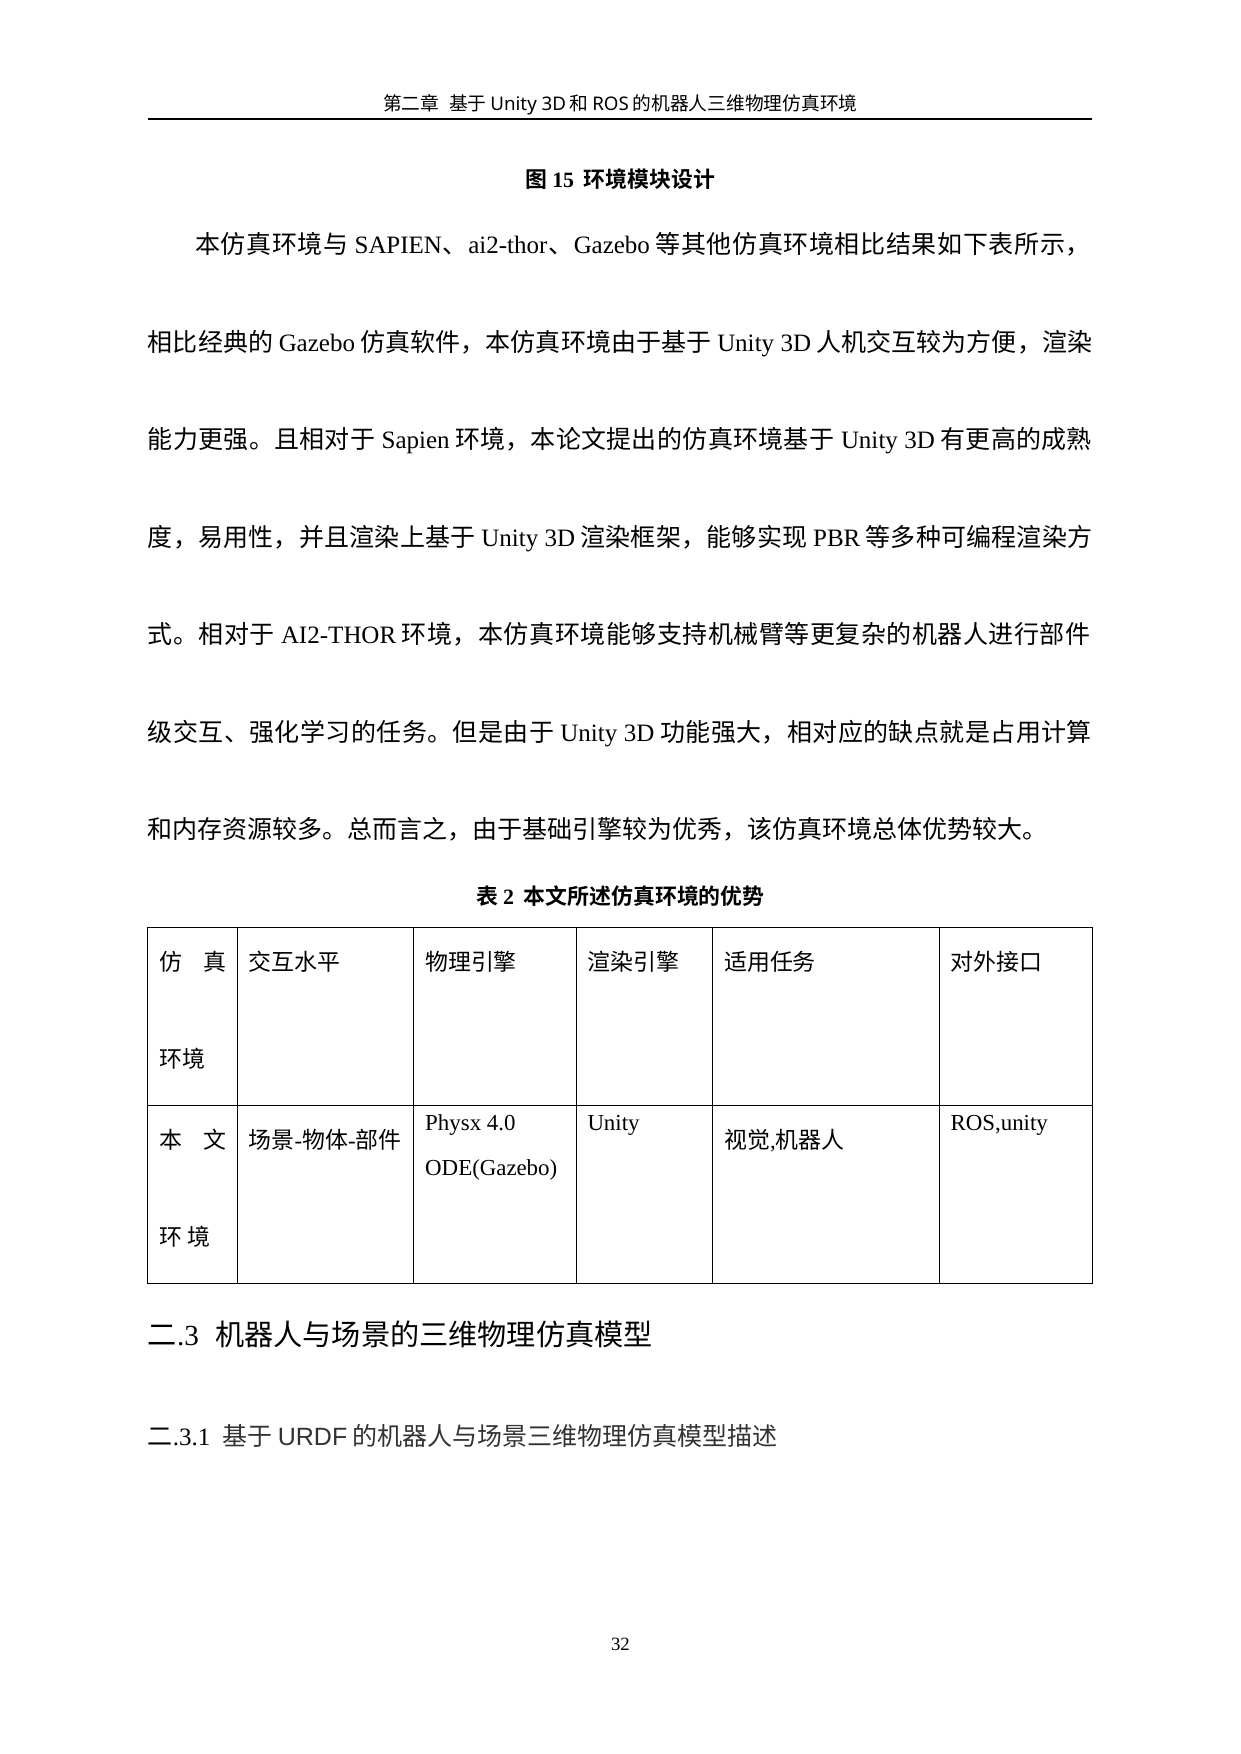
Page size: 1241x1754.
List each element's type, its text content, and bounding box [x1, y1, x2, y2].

table_cell Unity [577, 1106, 712, 1282]
table_header 适用任务 [713, 928, 939, 1104]
text 本仿真环境与SAPIEN、ai2-thor、Gazebo等其他仿真环境相比结果如下表所示，相比经典的Gazebo仿真软件，本仿真环境由于基于Unity 3D人机交互较为方便，渲染能力更强。且相对于Sapien环境，本论文提出的仿真环境基于Unity 3D有更高的成熟度，易用性，并且渲染上基于Unity 3D渲染框架，能够实现PBR等多种可编程渲染方式。相对于AI2-THOR环境，本仿真环境能够支持机械臂等更复杂的机器人进行部件级交互、强化学习的任务。但是由于Unity 3D功能强大，相对应的缺点就是占用计算和内存资源较多。总而言之，由于基础引擎较为优秀，该仿真环境总体优势较大。 [148, 210, 1092, 860]
table_cell 本文环 境 [148, 1106, 237, 1282]
table_cell Physx 4.0 ODE(Gazebo) [414, 1106, 576, 1282]
text 表 2 本文所述仿真环境的优势 [148, 878, 1092, 911]
table_header 渲染引擎 [577, 928, 712, 1104]
table_cell 视觉,机器人 [713, 1106, 939, 1282]
subtitle 基于URDF的机器人与场景三维物理仿真模型描述 [148, 1402, 1092, 1467]
table_cell 场景-物体-部件 [238, 1106, 413, 1282]
subtitle 机器人与场景的三维物理仿真模型 [148, 1300, 1092, 1365]
table_header 物理引擎 [414, 928, 576, 1104]
table_header 对外接口 [940, 928, 1092, 1104]
table_header 交互水平 [238, 928, 413, 1104]
table_cell ROS,unity [940, 1106, 1092, 1282]
text 图 15 环境模块设计 [148, 162, 1092, 194]
table_header 仿真环境 [148, 928, 237, 1104]
